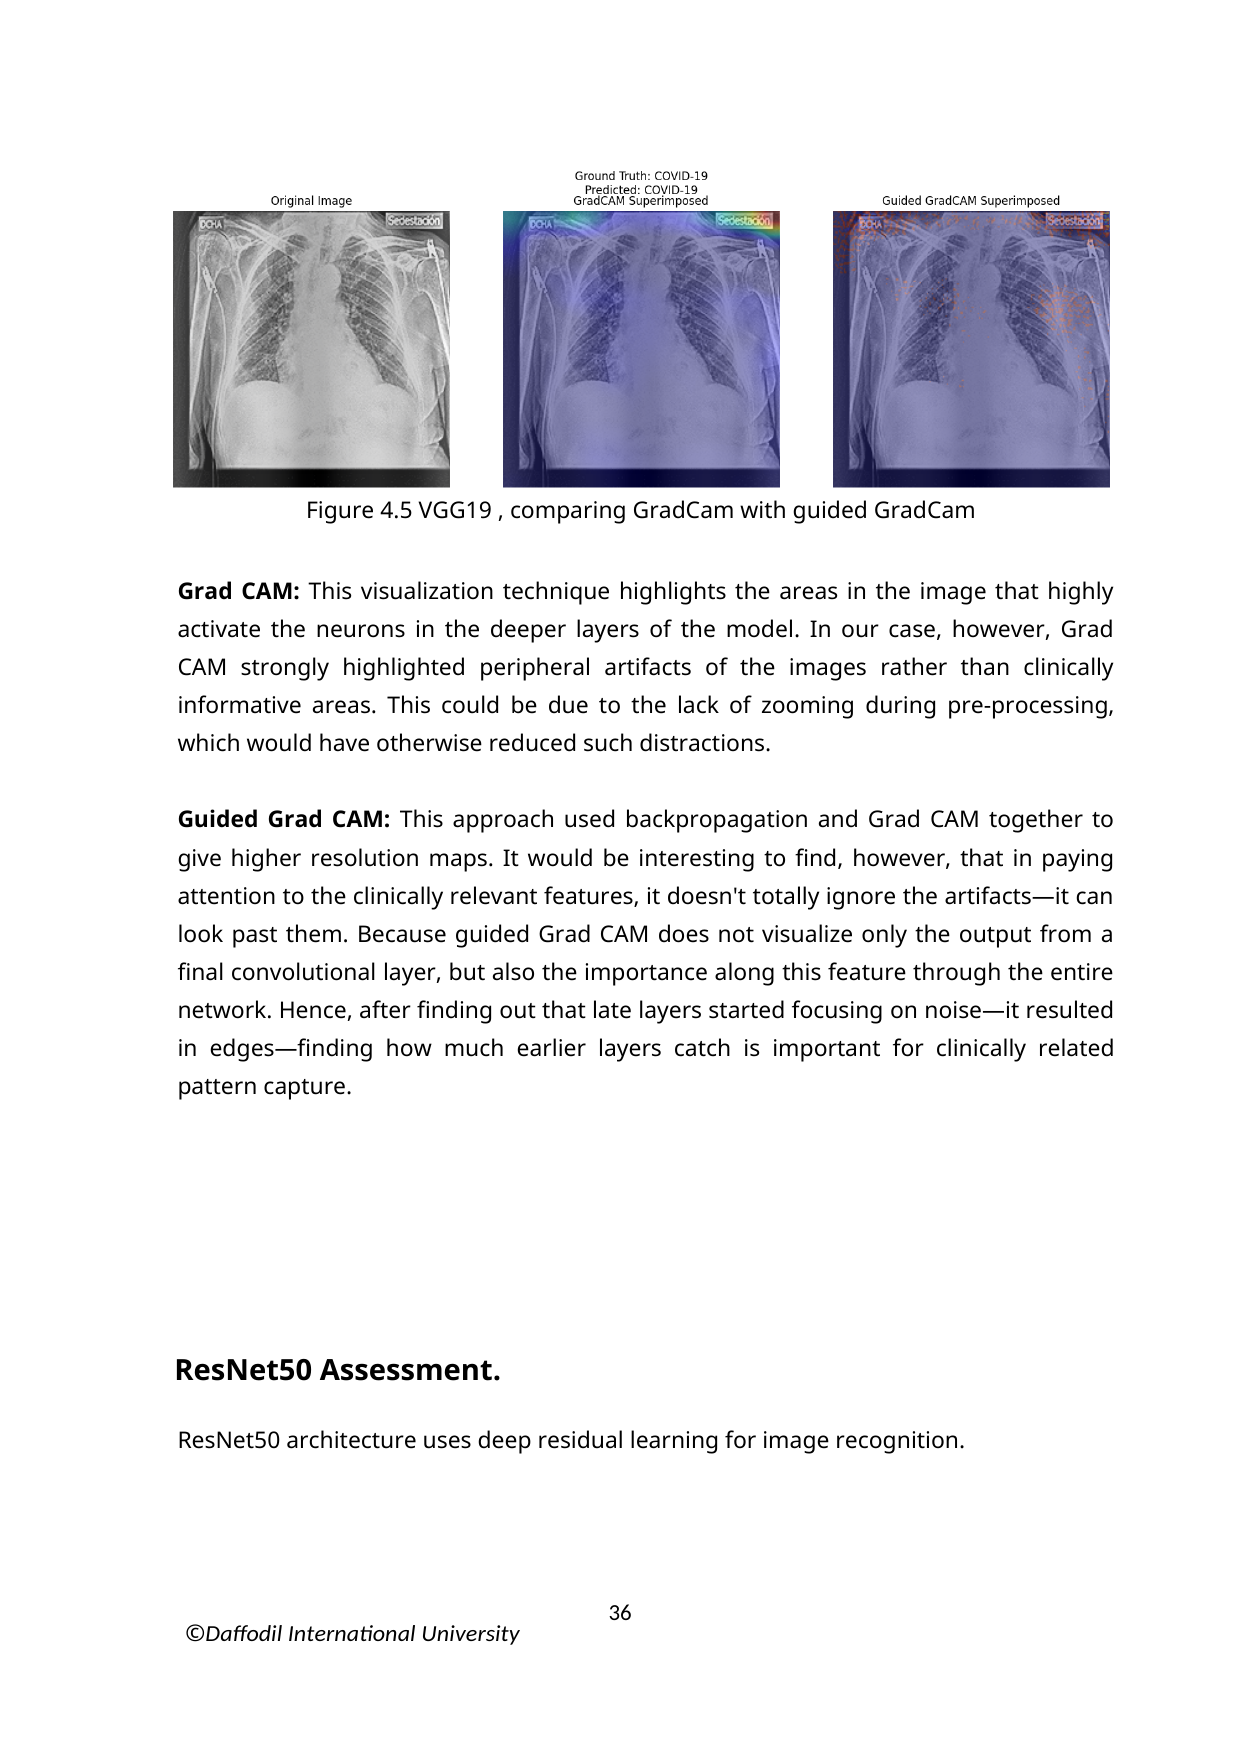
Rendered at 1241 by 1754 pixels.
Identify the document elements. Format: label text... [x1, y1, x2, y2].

text Figure 4.5 VGG19 , comparing GradCam with guided GradCam [167, 494, 1115, 525]
text Grad CAM: This visualization technique highlights the areas in the image that highly activate the neurons in the deeper layers of the model. In our case, however, Grad CAM strongly highlighted peripheral artifacts of the images rather than clinically informative areas. This could be due to the lack of zooming during pre-processing, which would have otherwise reduced such distractions. [177, 575, 1115, 758]
text ResNet50 architecture uses deep residual learning for image recognition. [177, 1424, 1115, 1455]
picture [166, 164, 1116, 494]
text Guided Grad CAM: This approach used backpropagation and Grad CAM together to give higher resolution maps. It would be interesting to find, however, that in paying attention to the clinically relevant features, it doesn't totally ignore the artifacts—it can look past them. Because guided Grad CAM does not visualize only the output from a final convolutional layer, but also the importance along this feature through the entire network. Hence, after finding out that late layers started focusing on noise—it resulted in edges—finding how much earlier layers catch is important for clinically related pattern capture. [177, 803, 1115, 1102]
subtitle ResNet50 Assessment. [167, 1349, 1074, 1389]
